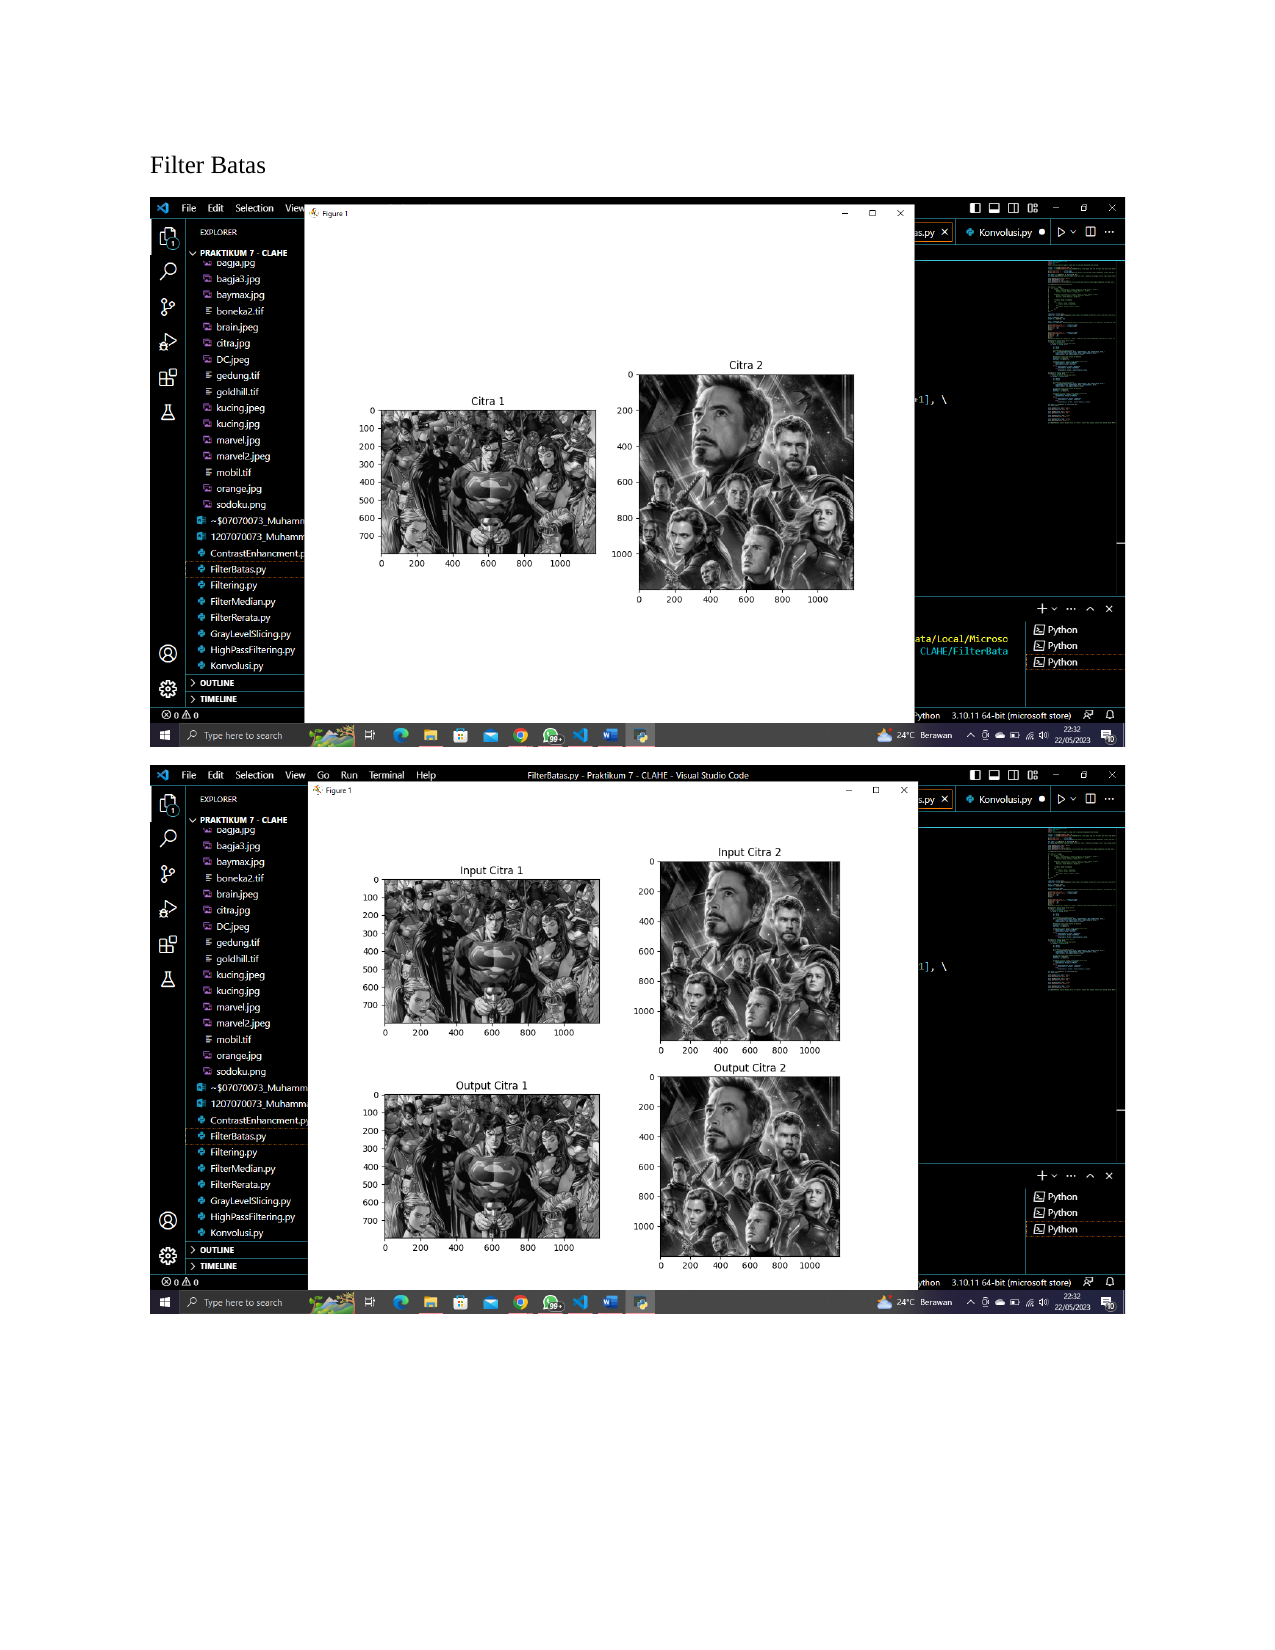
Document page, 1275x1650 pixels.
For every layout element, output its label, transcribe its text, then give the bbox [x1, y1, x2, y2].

picture [150, 765, 1125, 1314]
picture [150, 197, 1125, 747]
text Filter Batas [150, 150, 1125, 179]
